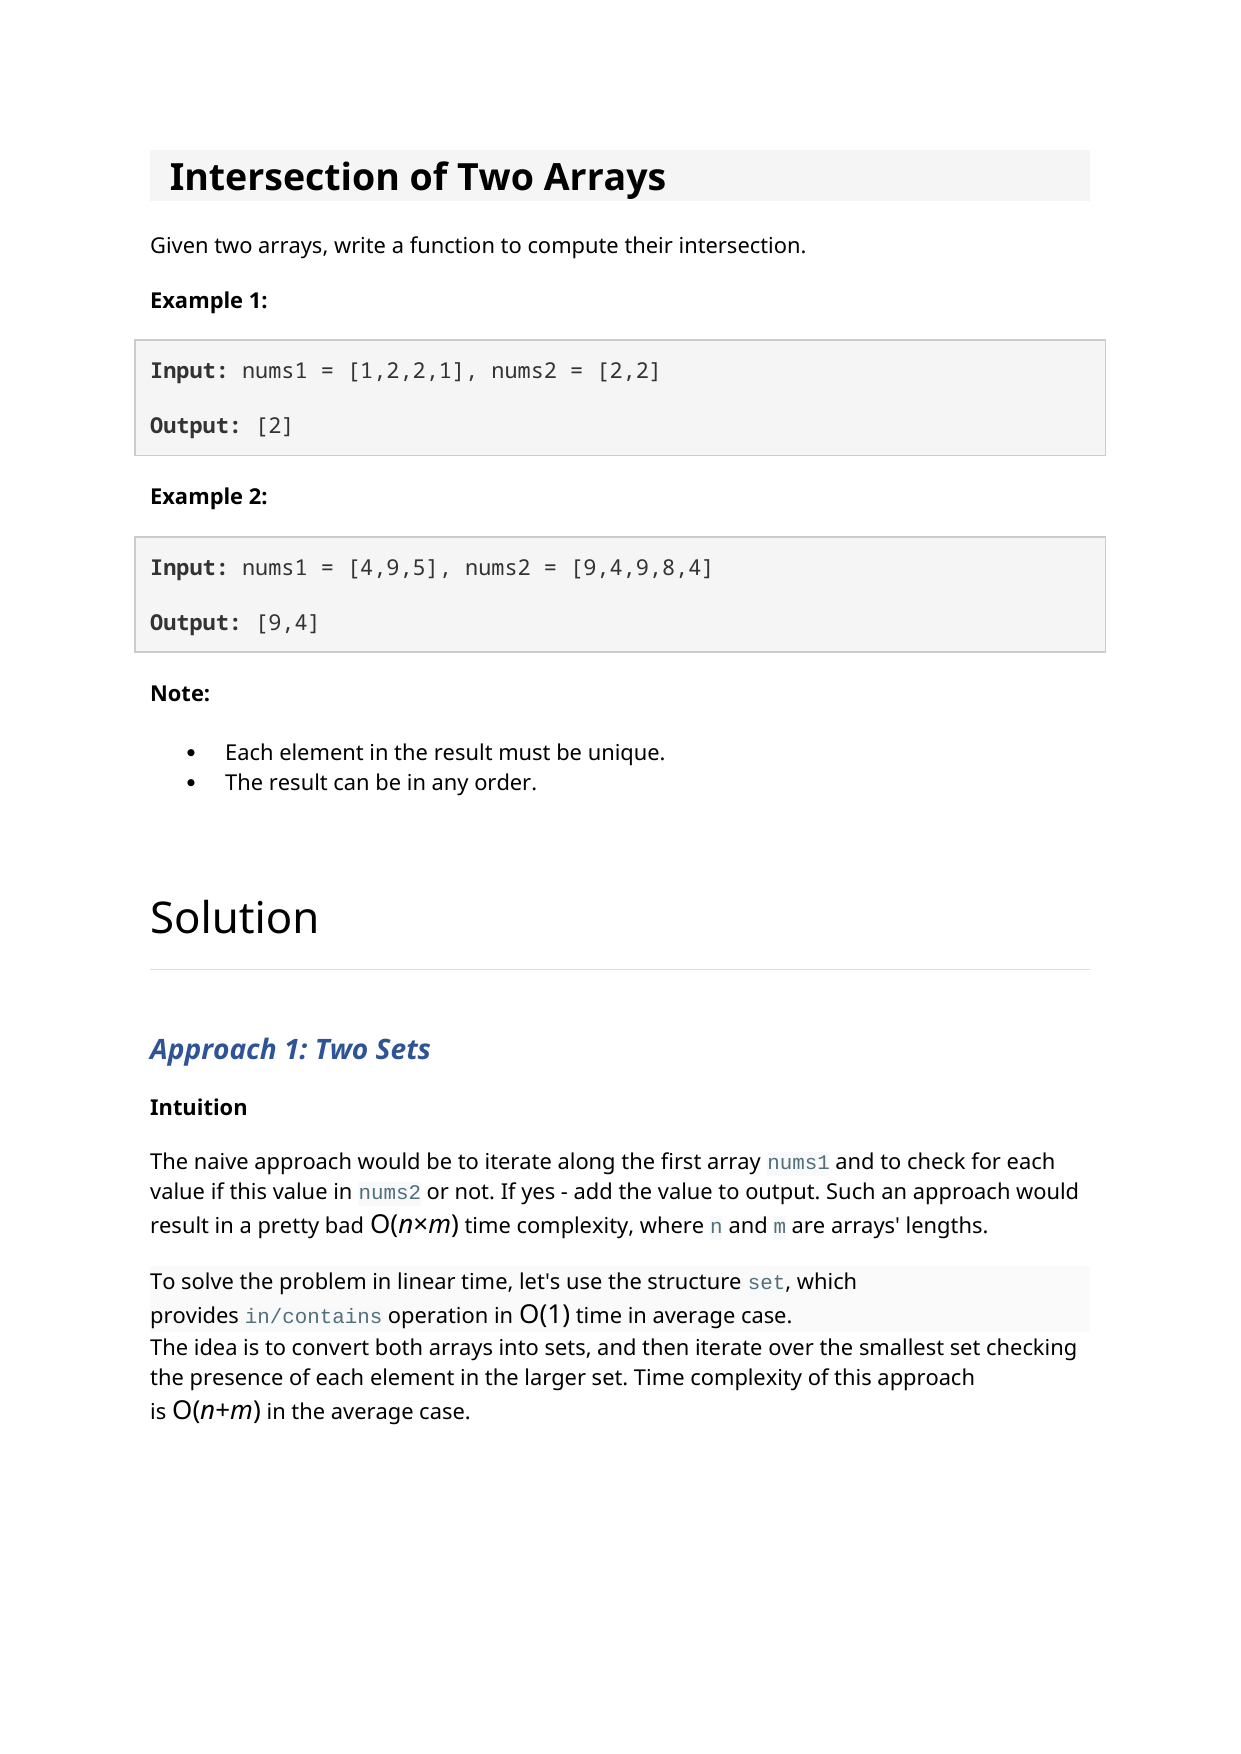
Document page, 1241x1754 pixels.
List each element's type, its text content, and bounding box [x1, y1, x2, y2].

text Example 1: [150, 284, 1090, 314]
text Intuition [150, 1091, 1090, 1121]
text The idea is to convert both arrays into sets, and then iterate over the smallest set checking the presence of each element in the larger set. Time complexity of this approach is O(n+m) in the average case. [150, 1332, 1090, 1427]
text Intersection of Two Arrays [150, 150, 1090, 201]
text Output: [9,4] [136, 591, 1105, 651]
subtitle Solution [150, 887, 1090, 946]
text Example 2: [150, 481, 1090, 511]
text Note: [150, 678, 1090, 708]
text The naive approach would be to iterate along the first array nums1 and to check for each value if this value in nums2 or not. If yes - add the value to output. Such an approach would result in a pretty bad O(n×m) time complexity, where n and m are arrays' lengths. [150, 1146, 1090, 1241]
text Input: nums1 = [1,2,2,1], nums2 = [2,2] [136, 341, 1105, 385]
text Input: nums1 = [4,9,5], nums2 = [9,4,9,8,4] [136, 538, 1105, 582]
text To solve the problem in linear time, let's use the structure set, which provides in/contains operation in O(1) time in average case. [150, 1266, 1090, 1332]
subtitle Approach 1: Two Sets [150, 1030, 1090, 1068]
list The result can be in any order. [187, 767, 1090, 796]
text Given two arrays, write a function to compute their intersection. [150, 230, 1090, 259]
list Each element in the result must be unique. [187, 737, 1090, 767]
text Output: [2] [136, 394, 1105, 455]
